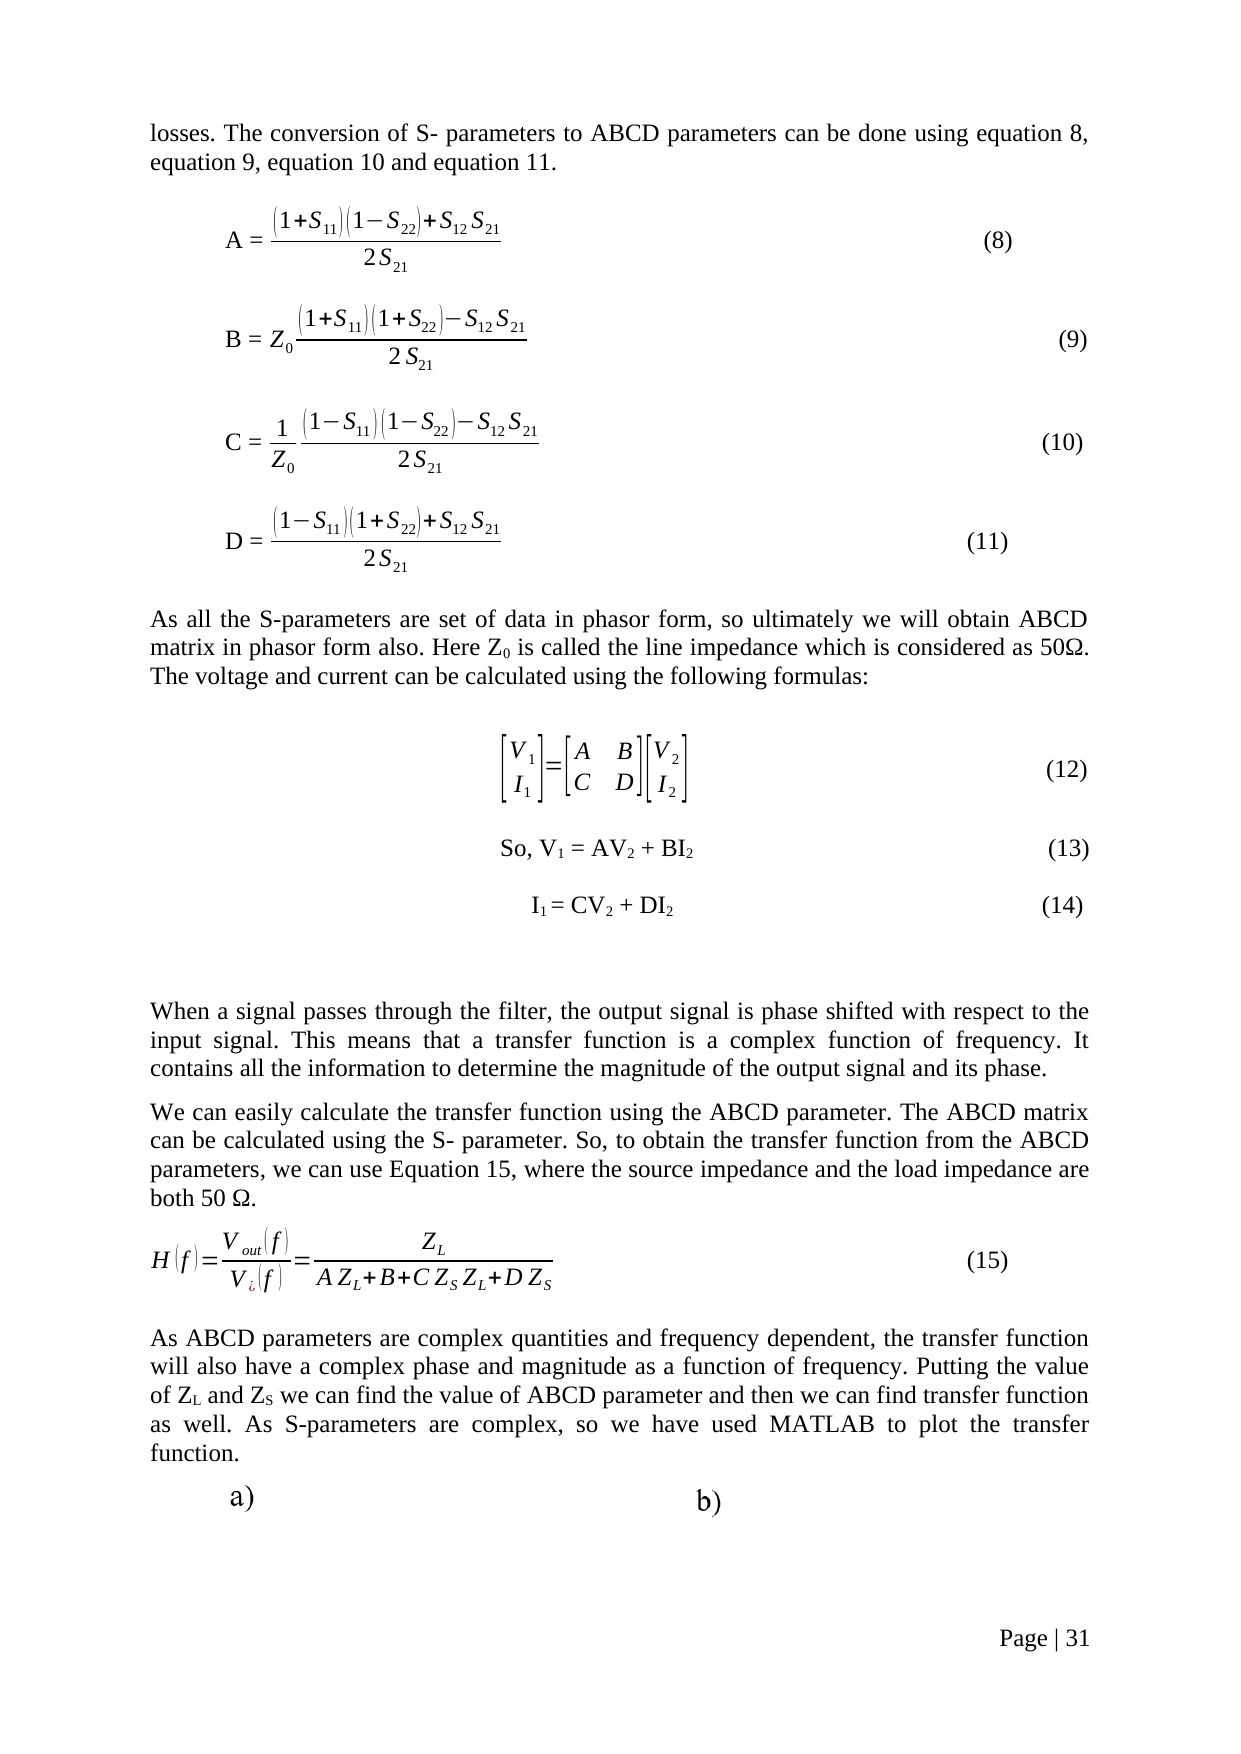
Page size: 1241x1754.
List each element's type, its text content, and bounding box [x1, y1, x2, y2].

text D = (11) [150, 505, 1090, 575]
text B = (9) [150, 303, 1090, 373]
text We can easily calculate the transfer function using the ABCD parameter. The ABCD matrix can be calculated using the S- parameter. So, to obtain the transfer function from the ABCD parameters, we can use Equation 15, where the source impedance and the load impedance are both 50 Ω. [150, 1097, 1090, 1212]
picture [691, 1484, 726, 1520]
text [150, 118, 1090, 176]
picture [223, 1477, 261, 1516]
text As all the S-parameters are set of data in phasor form, so ultimately we will obtain ABCD matrix in phasor form also. Here Z0 is called the line impedance which is considered as 50Ω. The voltage and current can be calculated using the following formulas: [150, 604, 1090, 690]
text As ABCD parameters are complex quantities and frequency dependent, the transfer function will also have a complex phase and magnitude as a function of frequency. Putting the value of ZL and ZS we can find the value of ABCD parameter and then we can find transfer function as well. As S-parameters are complex, so we have used MATLAB to plot the transfer function. [150, 1323, 1090, 1466]
text C = (10) [150, 407, 1090, 476]
text When a signal passes through the filter, the output signal is phase shifted with respect to the input signal. This means that a transfer function is a complex function of frequency. It contains all the information to determine the magnitude of the output signal and its phase. [150, 996, 1090, 1082]
text (15) [150, 1226, 1090, 1294]
text So, V1 = AV2 + BI2 (13) [150, 833, 1090, 862]
text I1 = CV2 + DI2 (14) [150, 891, 1090, 919]
text (12) [150, 733, 1090, 804]
text A = (8) [150, 205, 1090, 274]
